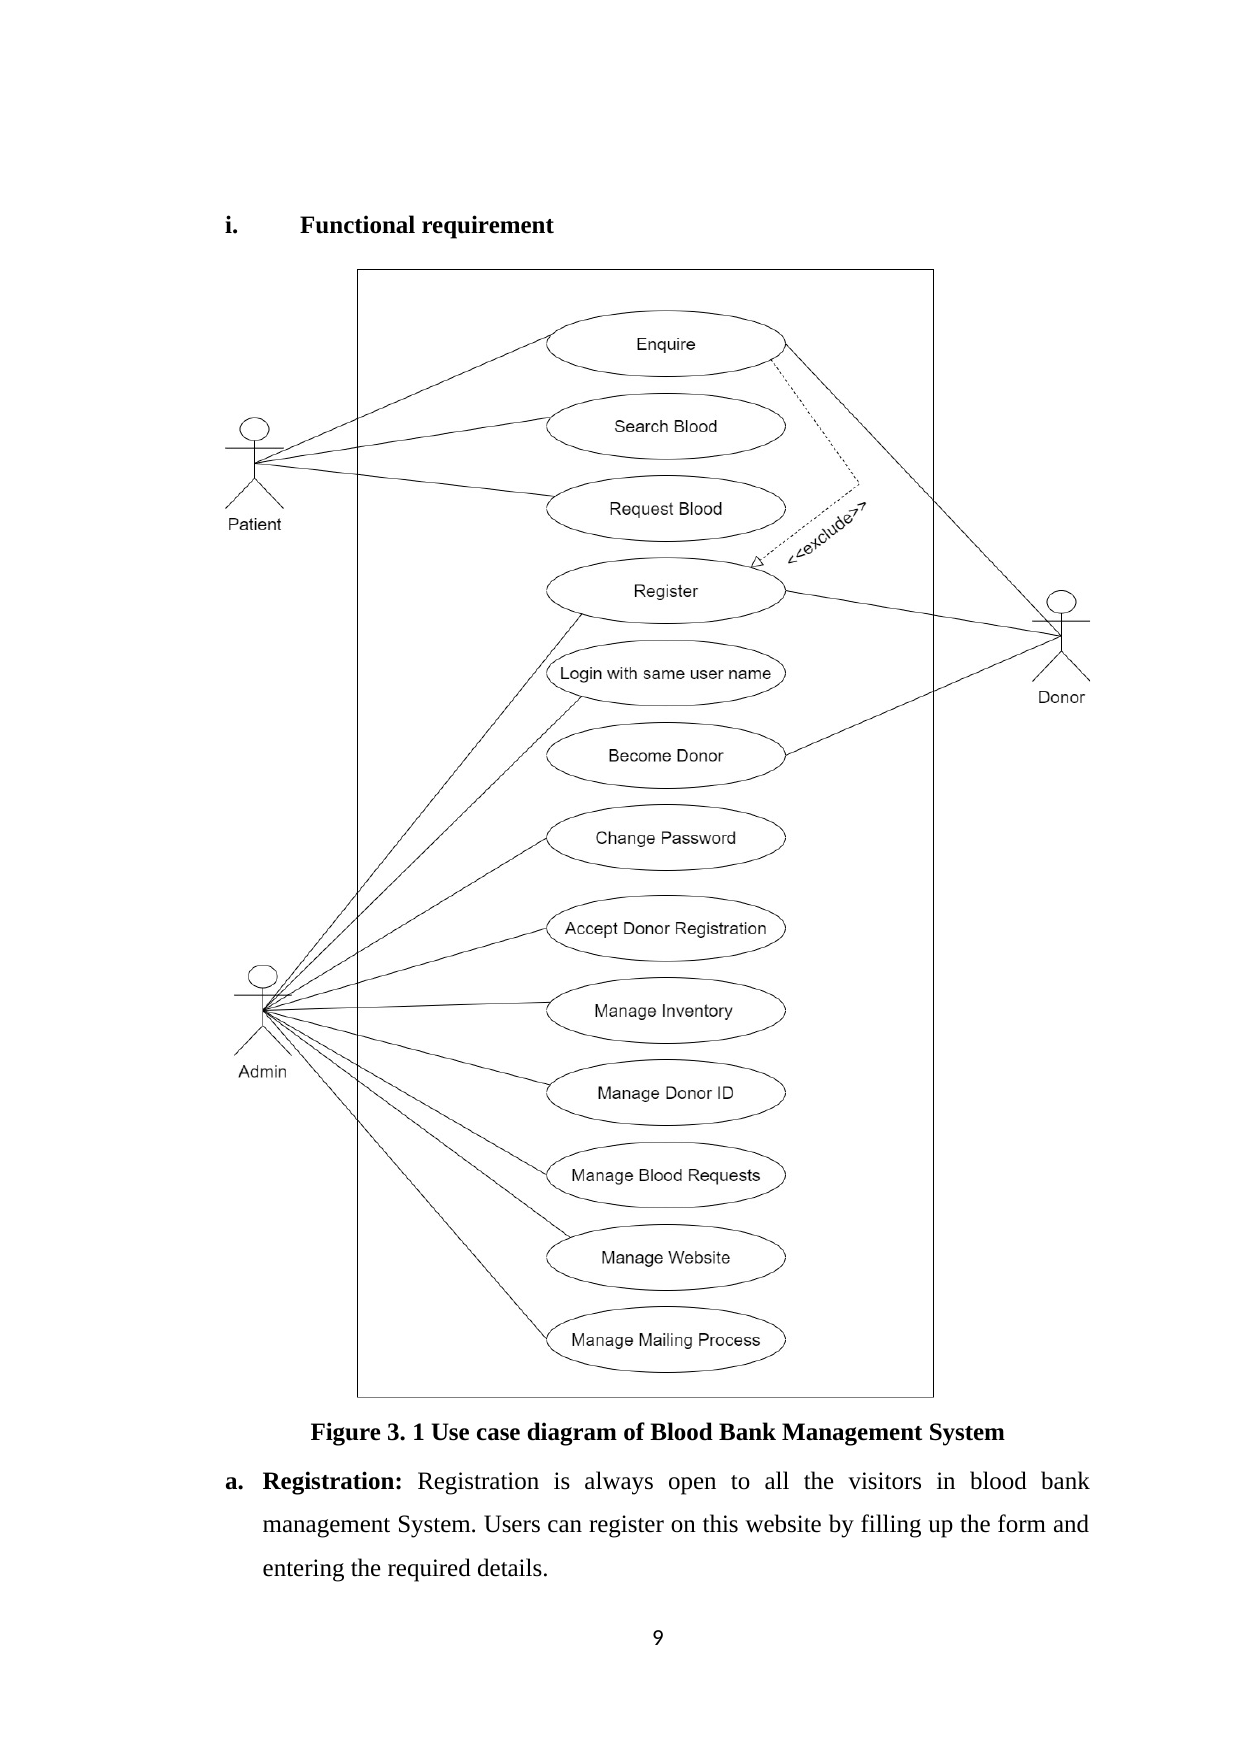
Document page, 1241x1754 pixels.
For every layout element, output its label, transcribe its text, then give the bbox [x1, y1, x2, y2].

list Functional requirement [225, 210, 1090, 238]
text Figure 3. 1 Use case diagram of Blood Bank Management System [225, 1417, 1090, 1446]
list Registration: Registration is always open to all the visitors in blood bank management System. Users can register on this website by filling up the form and entering the required details. [225, 1466, 1090, 1581]
picture [225, 269, 1091, 1398]
